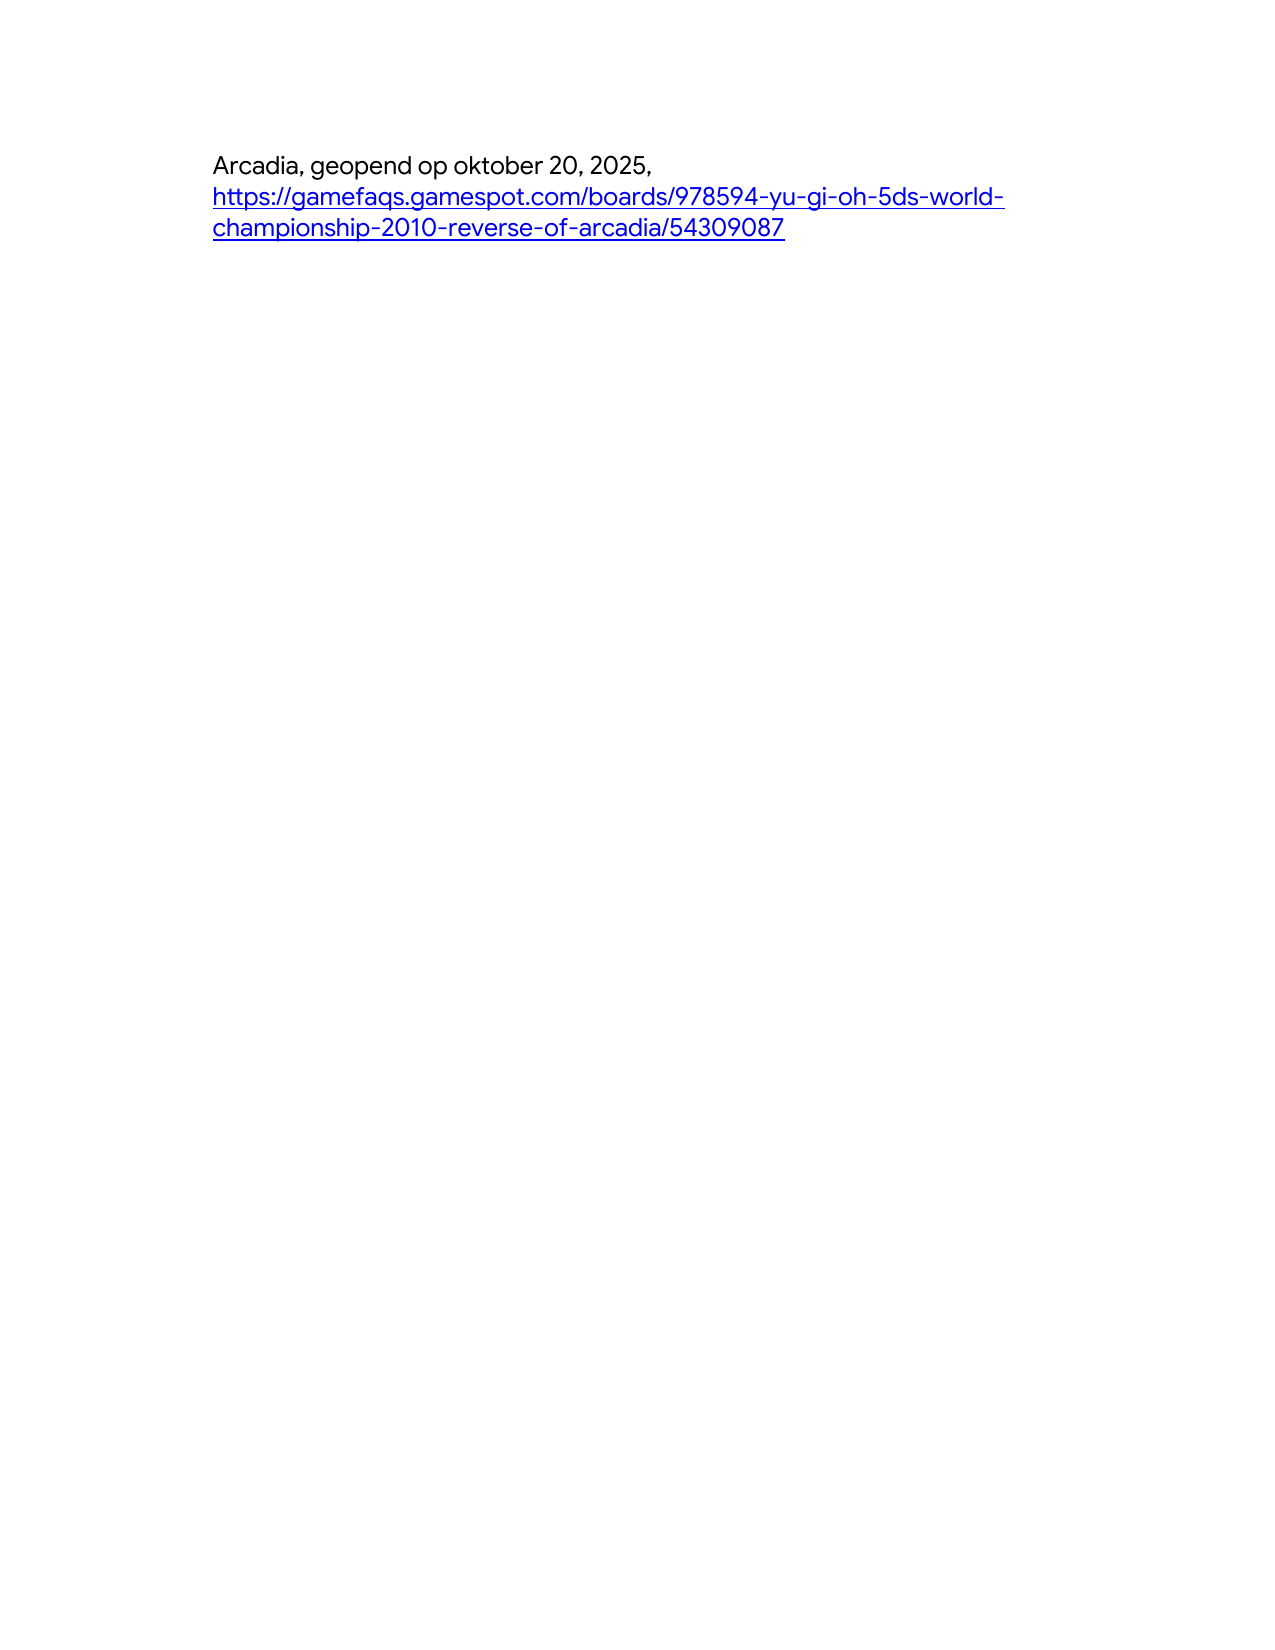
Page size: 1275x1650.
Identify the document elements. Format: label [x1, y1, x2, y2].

list [175, 150, 1125, 244]
